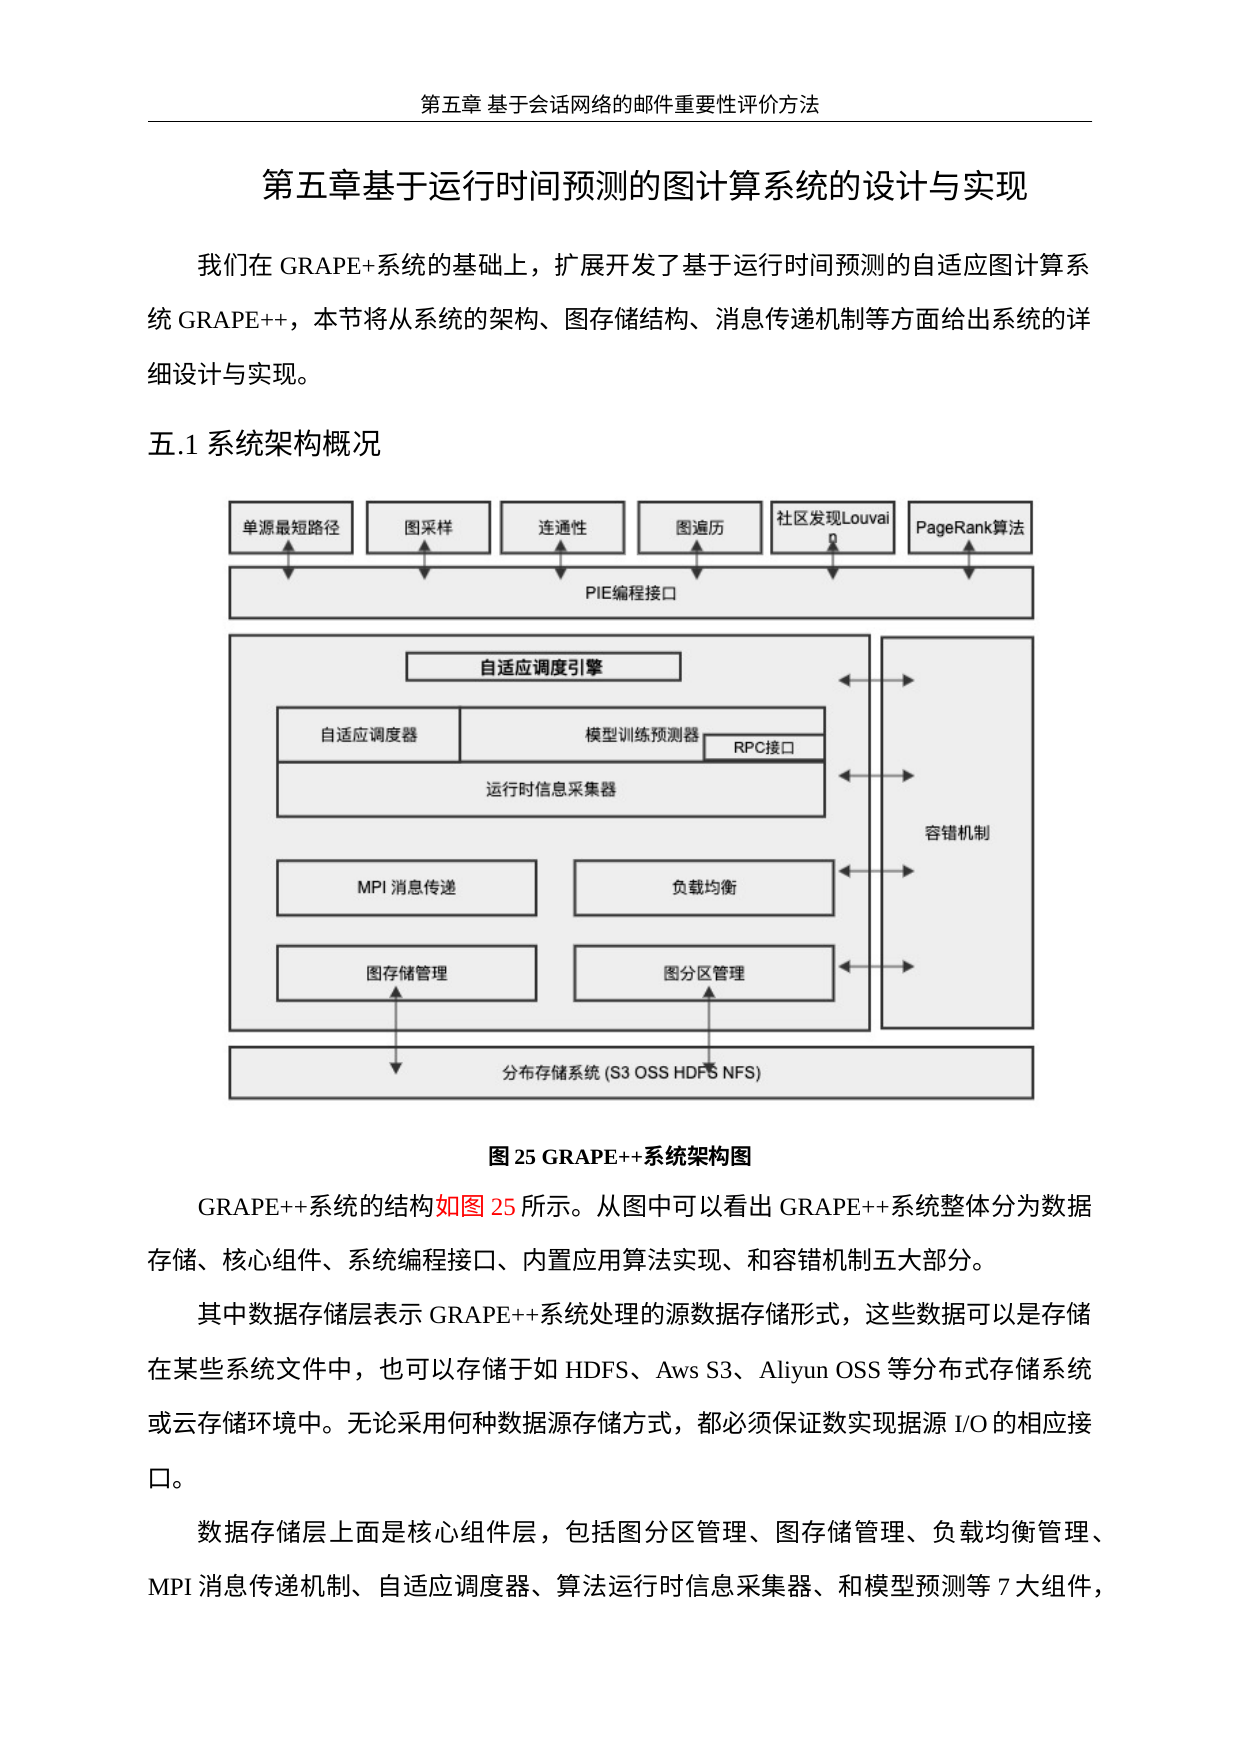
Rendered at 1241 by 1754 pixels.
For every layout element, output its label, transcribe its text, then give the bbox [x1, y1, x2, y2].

subtitle 系统架构概况 [148, 421, 1092, 463]
subtitle 基于运行时间预测的图计算系统的设计与实现 [148, 160, 1092, 209]
text 其中数据存储层表示GRAPE++系统处理的源数据存储形式，这些数据可以是存储在某些系统文件中，也可以存储于如HDFS、Aws S3、Aliyun OSS等分布式存储系统或云存储环境中。无论采用何种数据源存储方式，都必须保证数实现据源I/O的相应接口。 [148, 1295, 1092, 1494]
picture [147, 475, 1093, 1125]
text 图25 GRAPE++系统架构图 [148, 1139, 1092, 1170]
text GRAPE++系统的结构如图25所示。从图中可以看出GRAPE++系统整体分为数据存储、核心组件、系统编程接口、内置应用算法实现、和容错机制五大部分。 [148, 1186, 1092, 1277]
text 我们在GRAPE+系统的基础上，扩展开发了基于运行时间预测的自适应图计算系统GRAPE++，本节将从系统的架构、图存储结构、消息传递机制等方面给出系统的详细设计与实现。 [148, 245, 1092, 390]
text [148, 1512, 1092, 1603]
